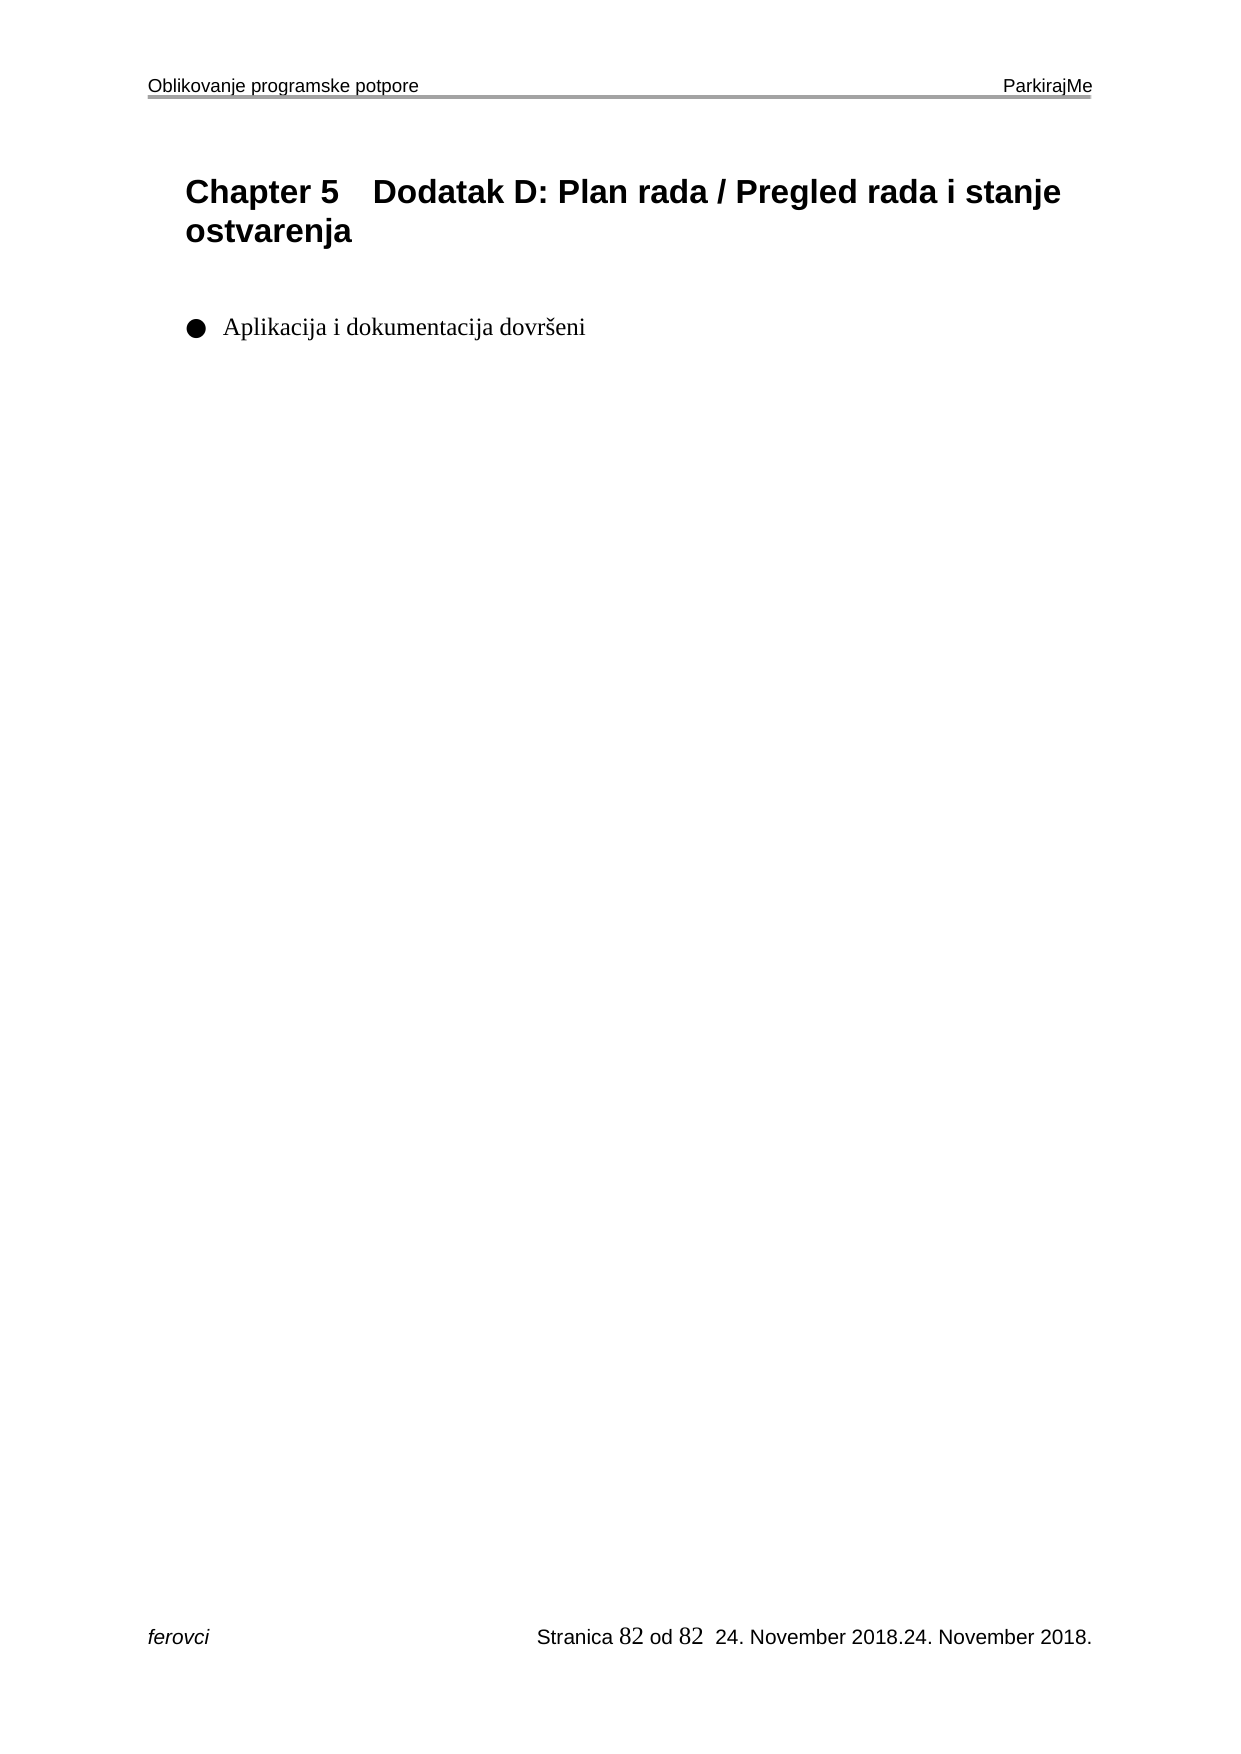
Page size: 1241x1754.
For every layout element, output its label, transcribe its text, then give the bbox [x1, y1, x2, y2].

list Aplikacija i dokumentacija dovršeni [185, 299, 1093, 350]
picture [147, 95, 1092, 99]
subtitle Dodatak D: Plan rada / Pregled rada i stanje ostvarenja [185, 173, 1093, 249]
